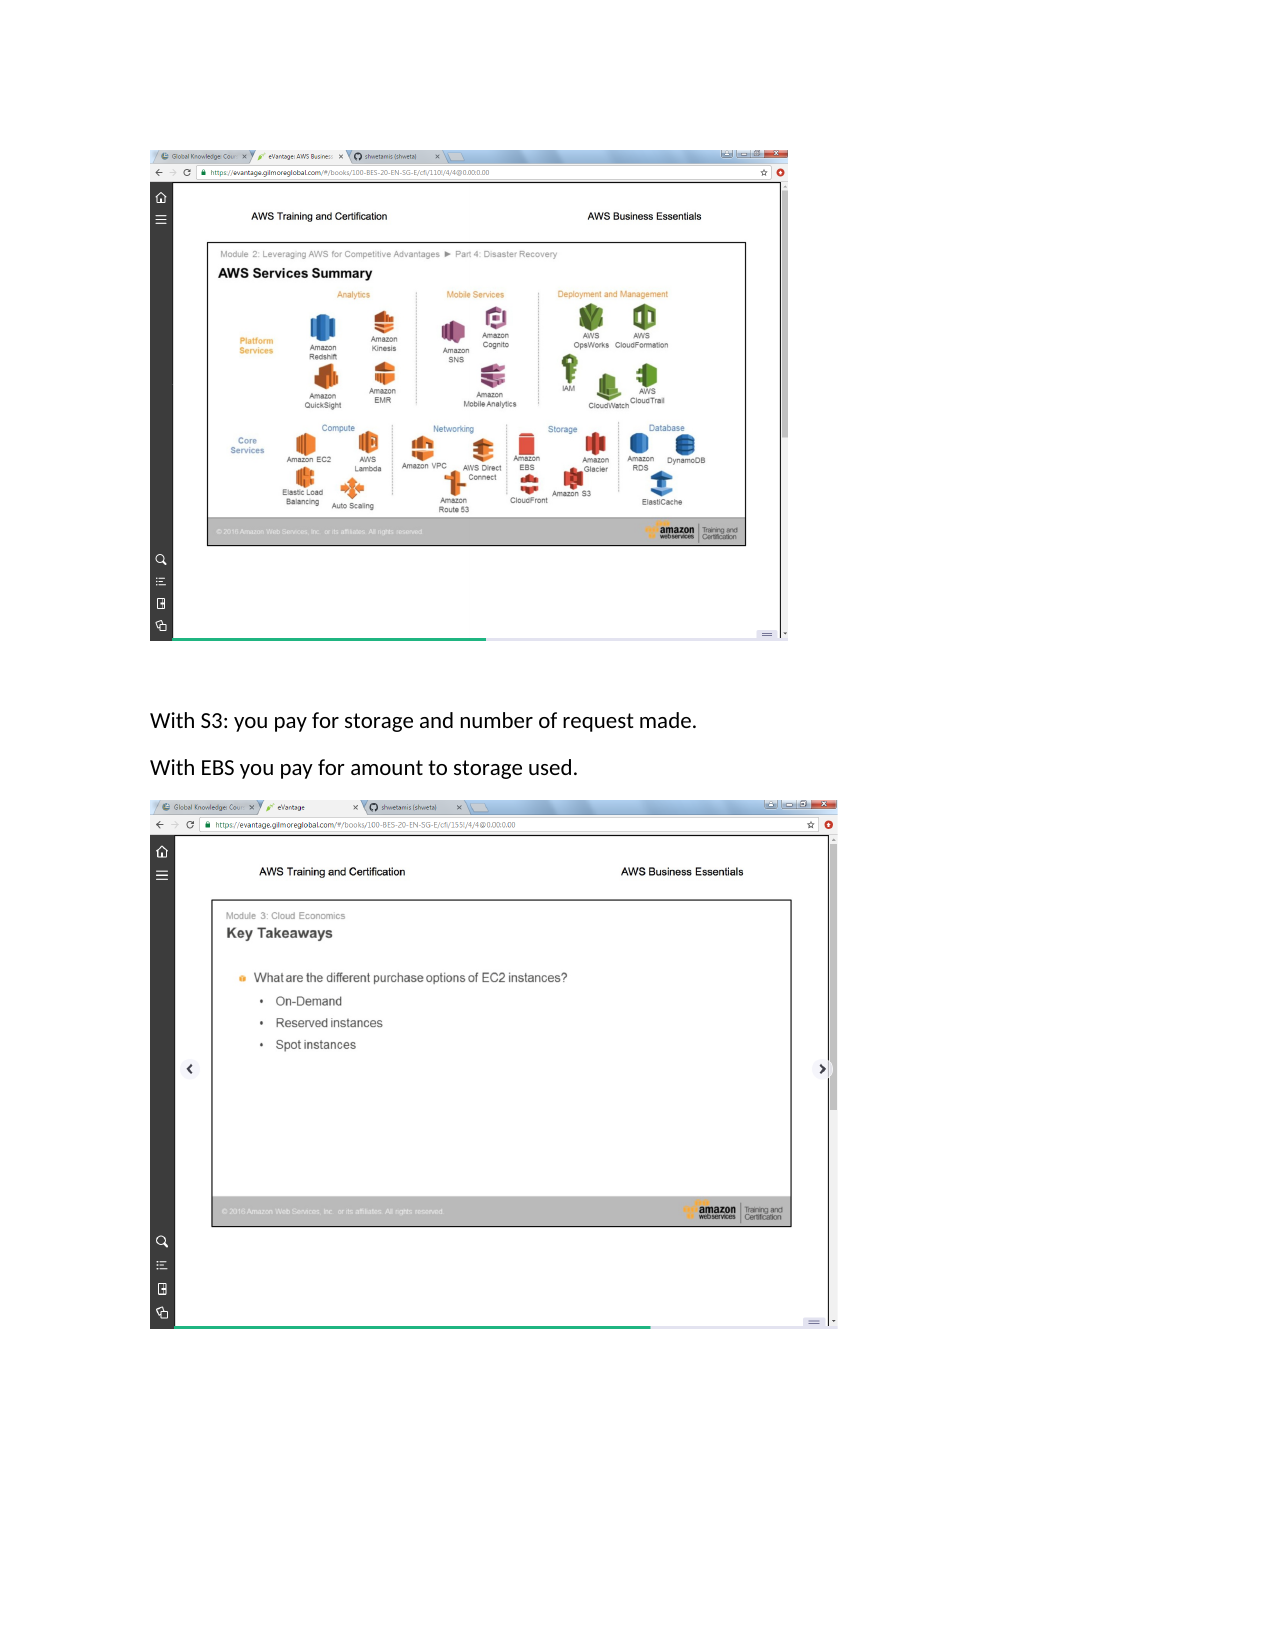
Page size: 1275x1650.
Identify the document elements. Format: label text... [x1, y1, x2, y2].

text With EBS you pay for amount to storage used. [150, 753, 1125, 781]
picture [150, 800, 838, 1329]
text With S3: you pay for storage and number of request made. [150, 706, 1125, 734]
picture [150, 150, 788, 641]
